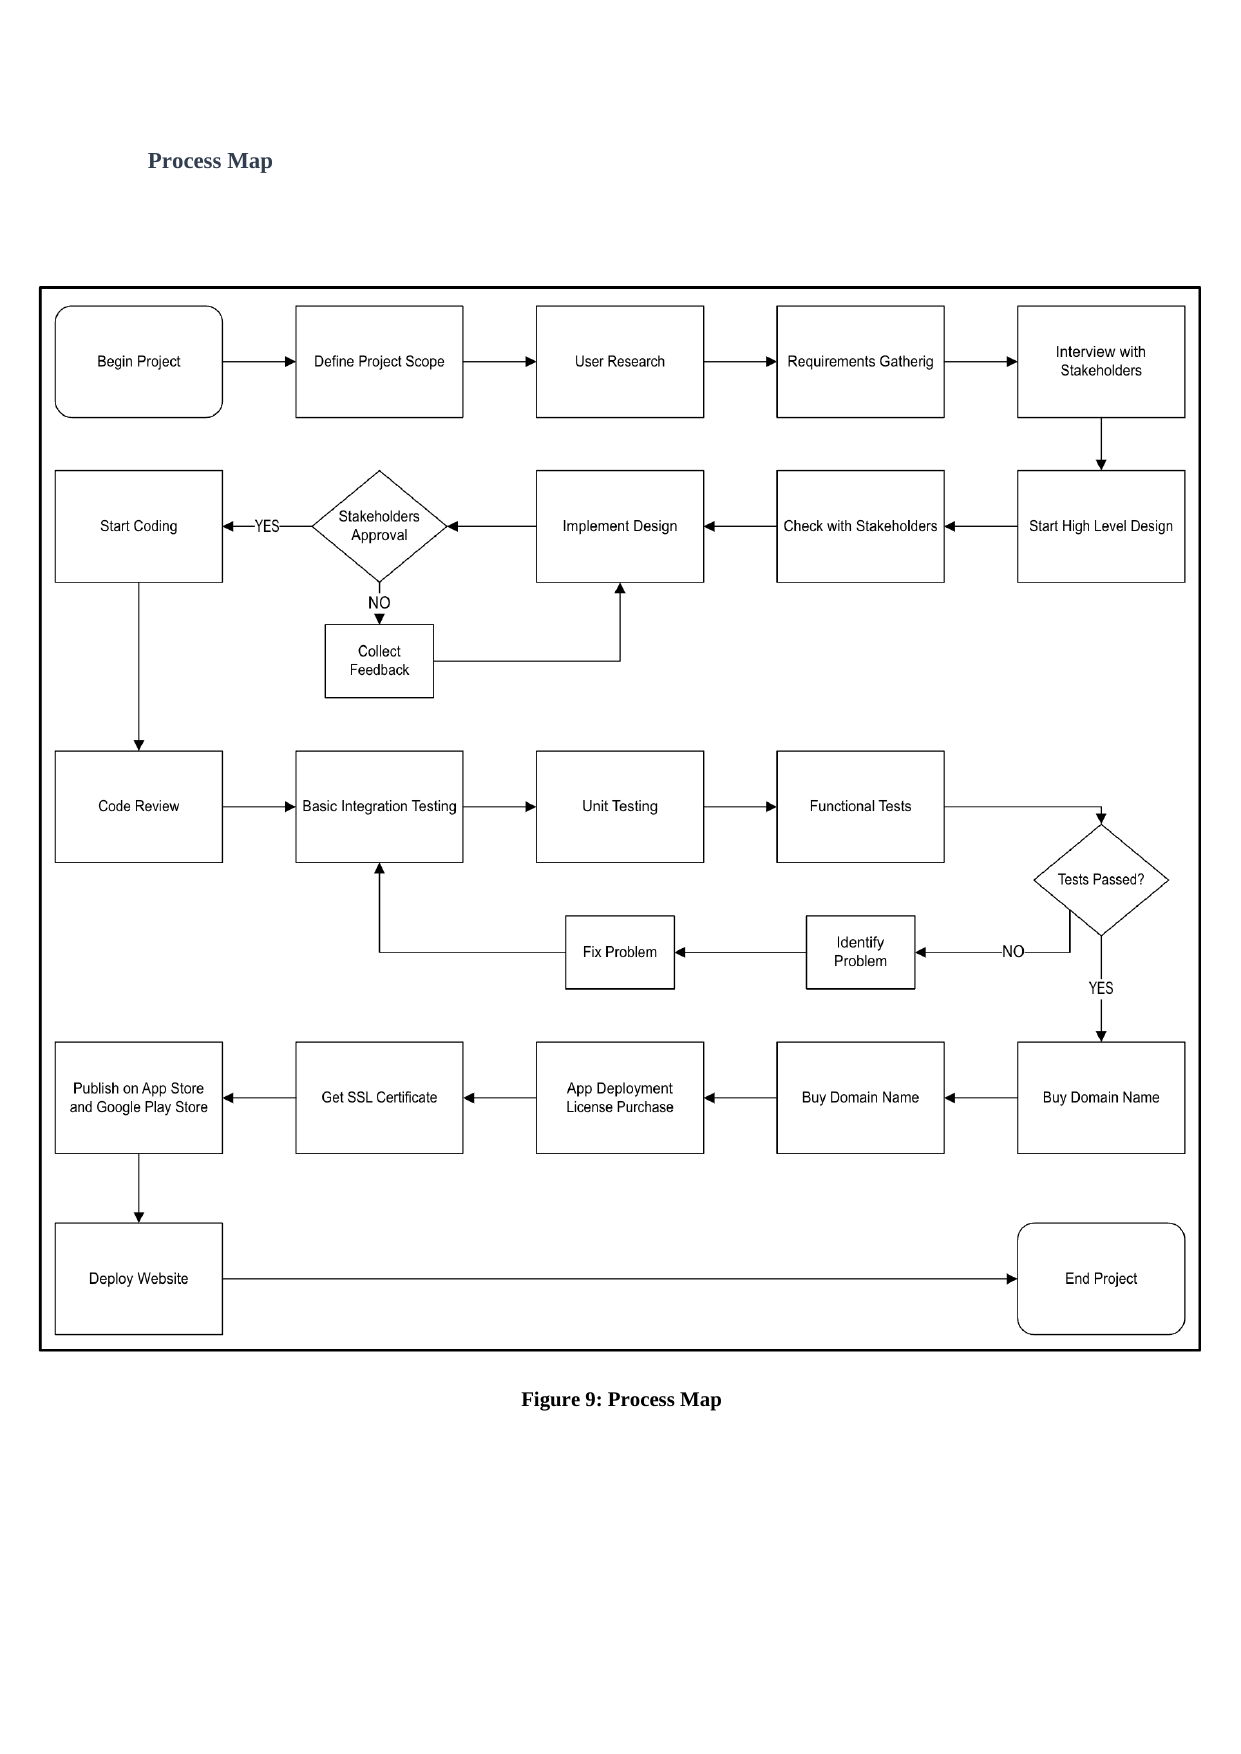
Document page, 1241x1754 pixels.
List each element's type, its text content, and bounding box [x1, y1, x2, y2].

picture [0, 268, 1241, 1376]
text Process Map [148, 148, 1093, 174]
